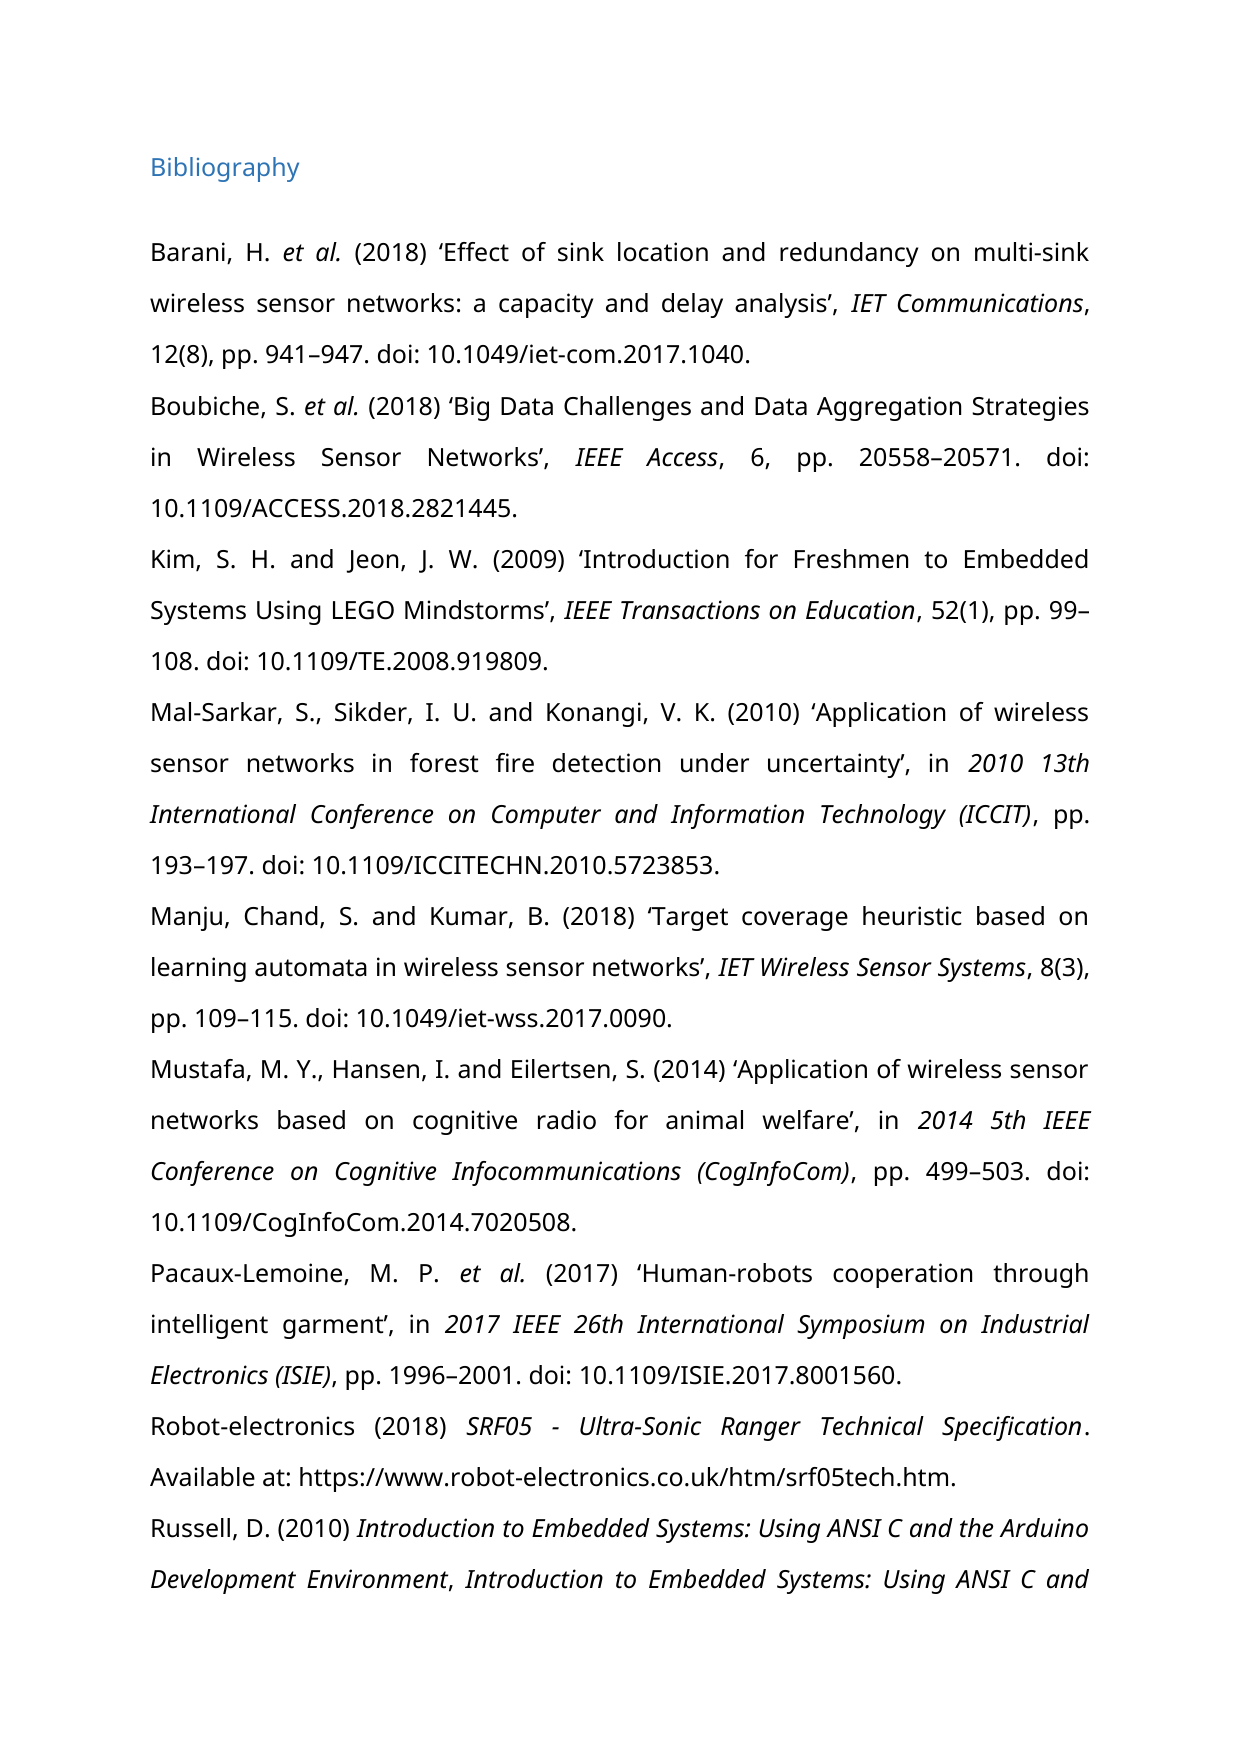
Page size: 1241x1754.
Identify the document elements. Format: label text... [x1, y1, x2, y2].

text Manju, Chand, S. and Kumar, B. (2018) ‘Target coverage heuristic based on learning automata in wireless sensor networks’, IET Wireless Sensor Systems, 8(3), pp. 109–115. doi: 10.1049/iet-wss.2017.0090. [150, 899, 1090, 1035]
text Barani, H. et al. (2018) ‘Effect of sink location and redundancy on multi-sink wireless sensor networks: a capacity and delay analysis’, IET Communications, 12(8), pp. 941–947. doi: 10.1049/iet-com.2017.1040. [150, 235, 1090, 371]
text Mustafa, M. Y., Hansen, I. and Eilertsen, S. (2014) ‘Application of wireless sensor networks based on cognitive radio for animal welfare’, in 2014 5th IEEE Conference on Cognitive Infocommunications (CogInfoCom), pp. 499–503. doi: 10.1109/CogInfoCom.2014.7020508. [150, 1052, 1090, 1239]
text Pacaux-Lemoine, M. P. et al. (2017) ‘Human-robots cooperation through intelligent garment’, in 2017 IEEE 26th International Symposium on Industrial Electronics (ISIE), pp. 1996–2001. doi: 10.1109/ISIE.2017.8001560. [150, 1256, 1090, 1392]
text Mal-Sarkar, S., Sikder, I. U. and Konangi, V. K. (2010) ‘Application of wireless sensor networks in forest fire detection under uncertainty’, in 2010 13th International Conference on Computer and Information Technology (ICCIT), pp. 193–197. doi: 10.1109/ICCITECHN.2010.5723853. [150, 694, 1090, 882]
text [150, 1511, 1090, 1596]
text Robot-electronics (2018) SRF05 - Ultra-Sonic Ranger Technical Specification. Available at: https://www.robot-electronics.co.uk/htm/srf05tech.htm. [150, 1409, 1090, 1494]
text Boubiche, S. et al. (2018) ‘Big Data Challenges and Data Aggregation Strategies in Wireless Sensor Networks’, IEEE Access, 6, pp. 20558–20571. doi: 10.1109/ACCESS.2018.2821445. [150, 388, 1090, 524]
subtitle Bibliography [150, 150, 1090, 184]
text Kim, S. H. and Jeon, J. W. (2009) ‘Introduction for Freshmen to Embedded Systems Using LEGO Mindstorms’, IEEE Transactions on Education, 52(1), pp. 99–108. doi: 10.1109/TE.2008.919809. [150, 541, 1090, 677]
